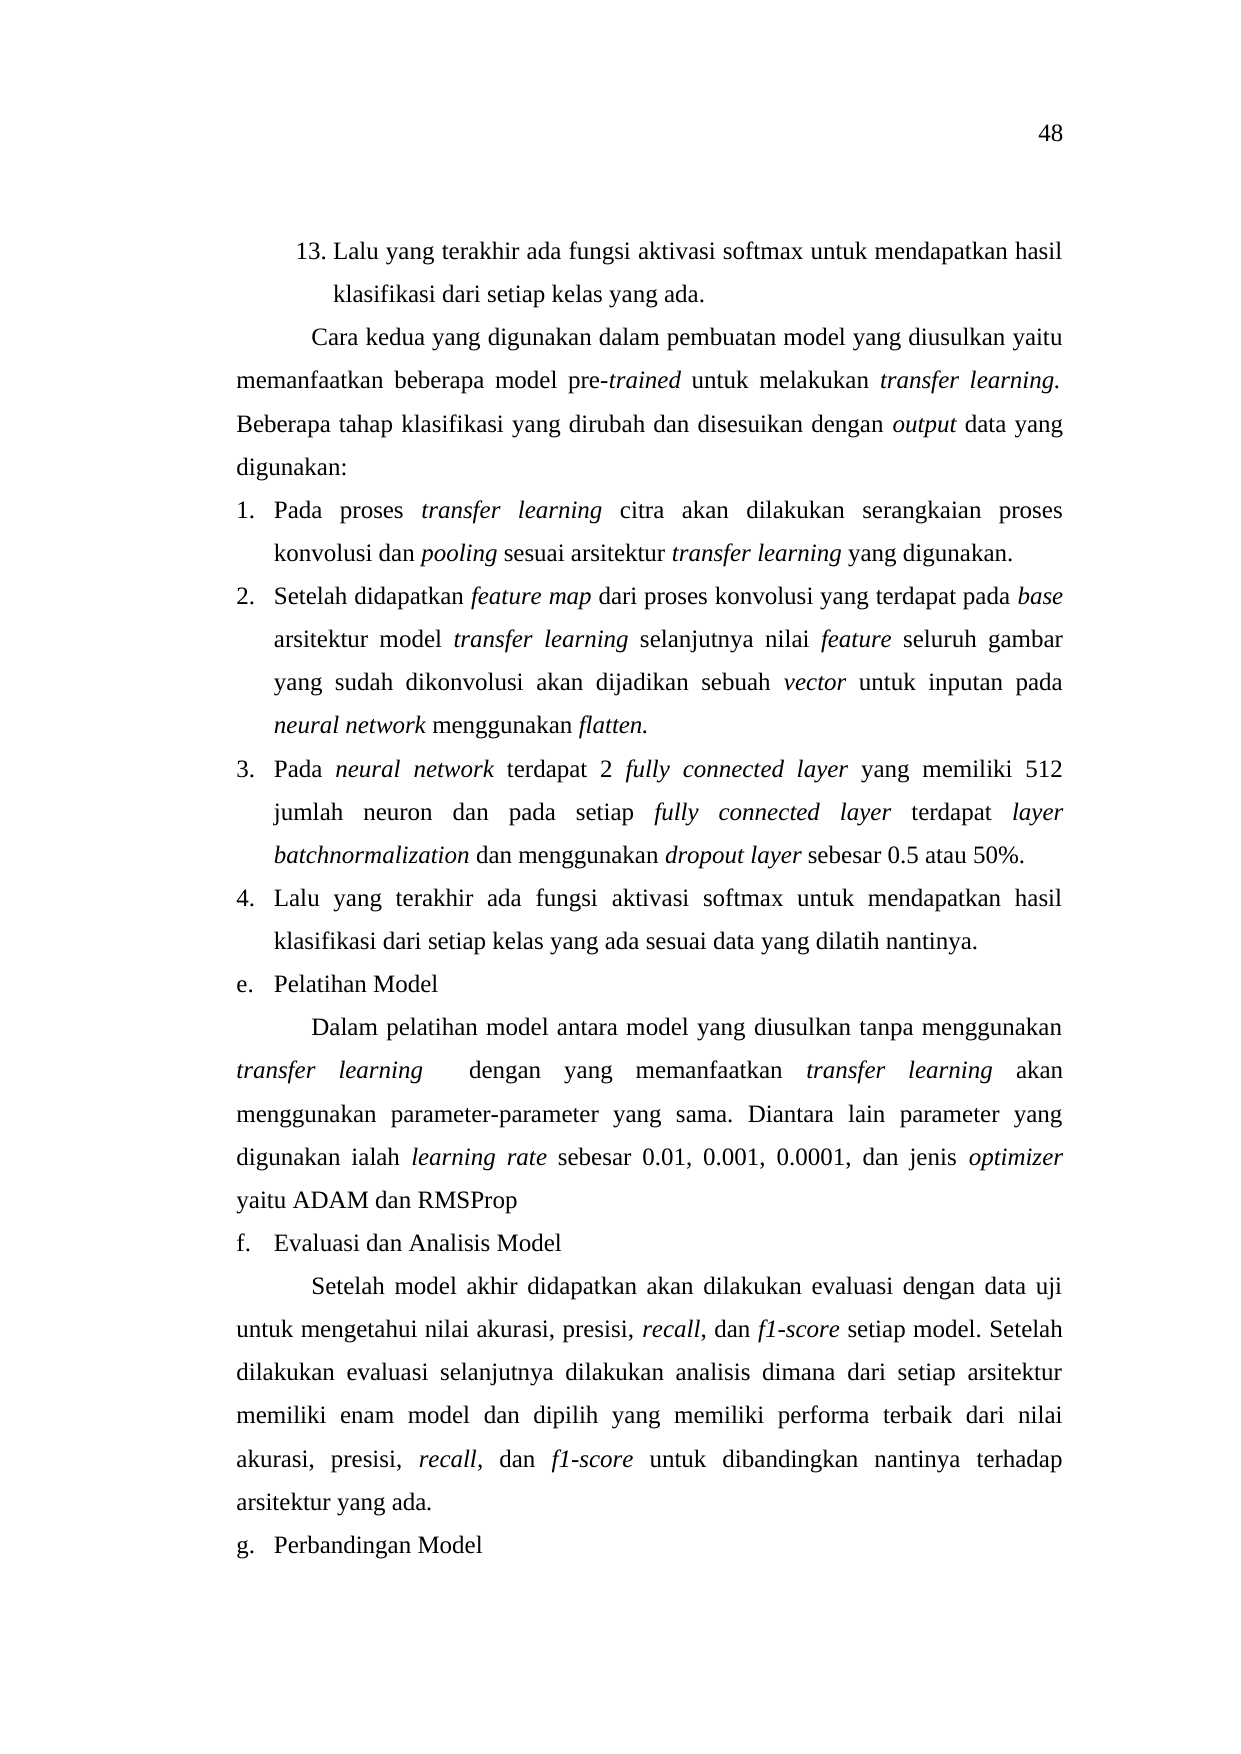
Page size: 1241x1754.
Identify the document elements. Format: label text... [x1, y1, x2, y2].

list Evaluasi dan Analisis Model [236, 1228, 1063, 1257]
text Dalam pelatihan model antara model yang diusulkan tanpa menggunakan transfer learning dengan yang memanfaatkan transfer learning akan menggunakan parameter-parameter yang sama. Diantara lain parameter yang digunakan ialah learning rate sebesar 0.01, 0.001, 0.0001, dan jenis optimizer yaitu ADAM dan RMSProp [236, 1012, 1063, 1214]
list Setelah didapatkan feature map dari proses konvolusi yang terdapat pada base arsitektur model transfer learning selanjutnya nilai feature seluruh gambar yang sudah dikonvolusi akan dijadikan sebuah vector untuk inputan pada neural network menggunakan flatten. [236, 581, 1063, 739]
text Cara kedua yang digunakan dalam pembuatan model yang diusulkan yaitu memanfaatkan beberapa model pre-trained untuk melakukan transfer learning. Beberapa tahap klasifikasi yang dirubah dan disesuikan dengan output data yang digunakan: [236, 322, 1063, 481]
list Pada neural network terdapat 2 fully connected layer yang memiliki 512 jumlah neuron dan pada setiap fully connected layer terdapat layer batchnormalization dan menggunakan dropout layer sebesar 0.5 atau 50%. [236, 754, 1063, 869]
list Lalu yang terakhir ada fungsi aktivasi softmax untuk mendapatkan hasil klasifikasi dari setiap kelas yang ada sesuai data yang dilatih nantinya. [236, 883, 1063, 955]
text Setelah model akhir didapatkan akan dilakukan evaluasi dengan data uji untuk mengetahui nilai akurasi, presisi, recall, dan f1-score setiap model. Setelah dilakukan evaluasi selanjutnya dilakukan analisis dimana dari setiap arsitektur memiliki enam model dan dipilih yang memiliki performa terbaik dari nilai akurasi, presisi, recall, dan f1-score untuk dibandingkan nantinya terhadap arsitektur yang ada. [236, 1271, 1063, 1516]
list Lalu yang terakhir ada fungsi aktivasi softmax untuk mendapatkan hasil klasifikasi dari setiap kelas yang ada. [295, 236, 1063, 308]
list Pelatihan Model [236, 969, 1063, 998]
list Pada proses transfer learning citra akan dilakukan serangkaian proses konvolusi dan pooling sesuai arsitektur transfer learning yang digunakan. [236, 495, 1063, 567]
list Perbandingan Model [236, 1530, 1063, 1559]
